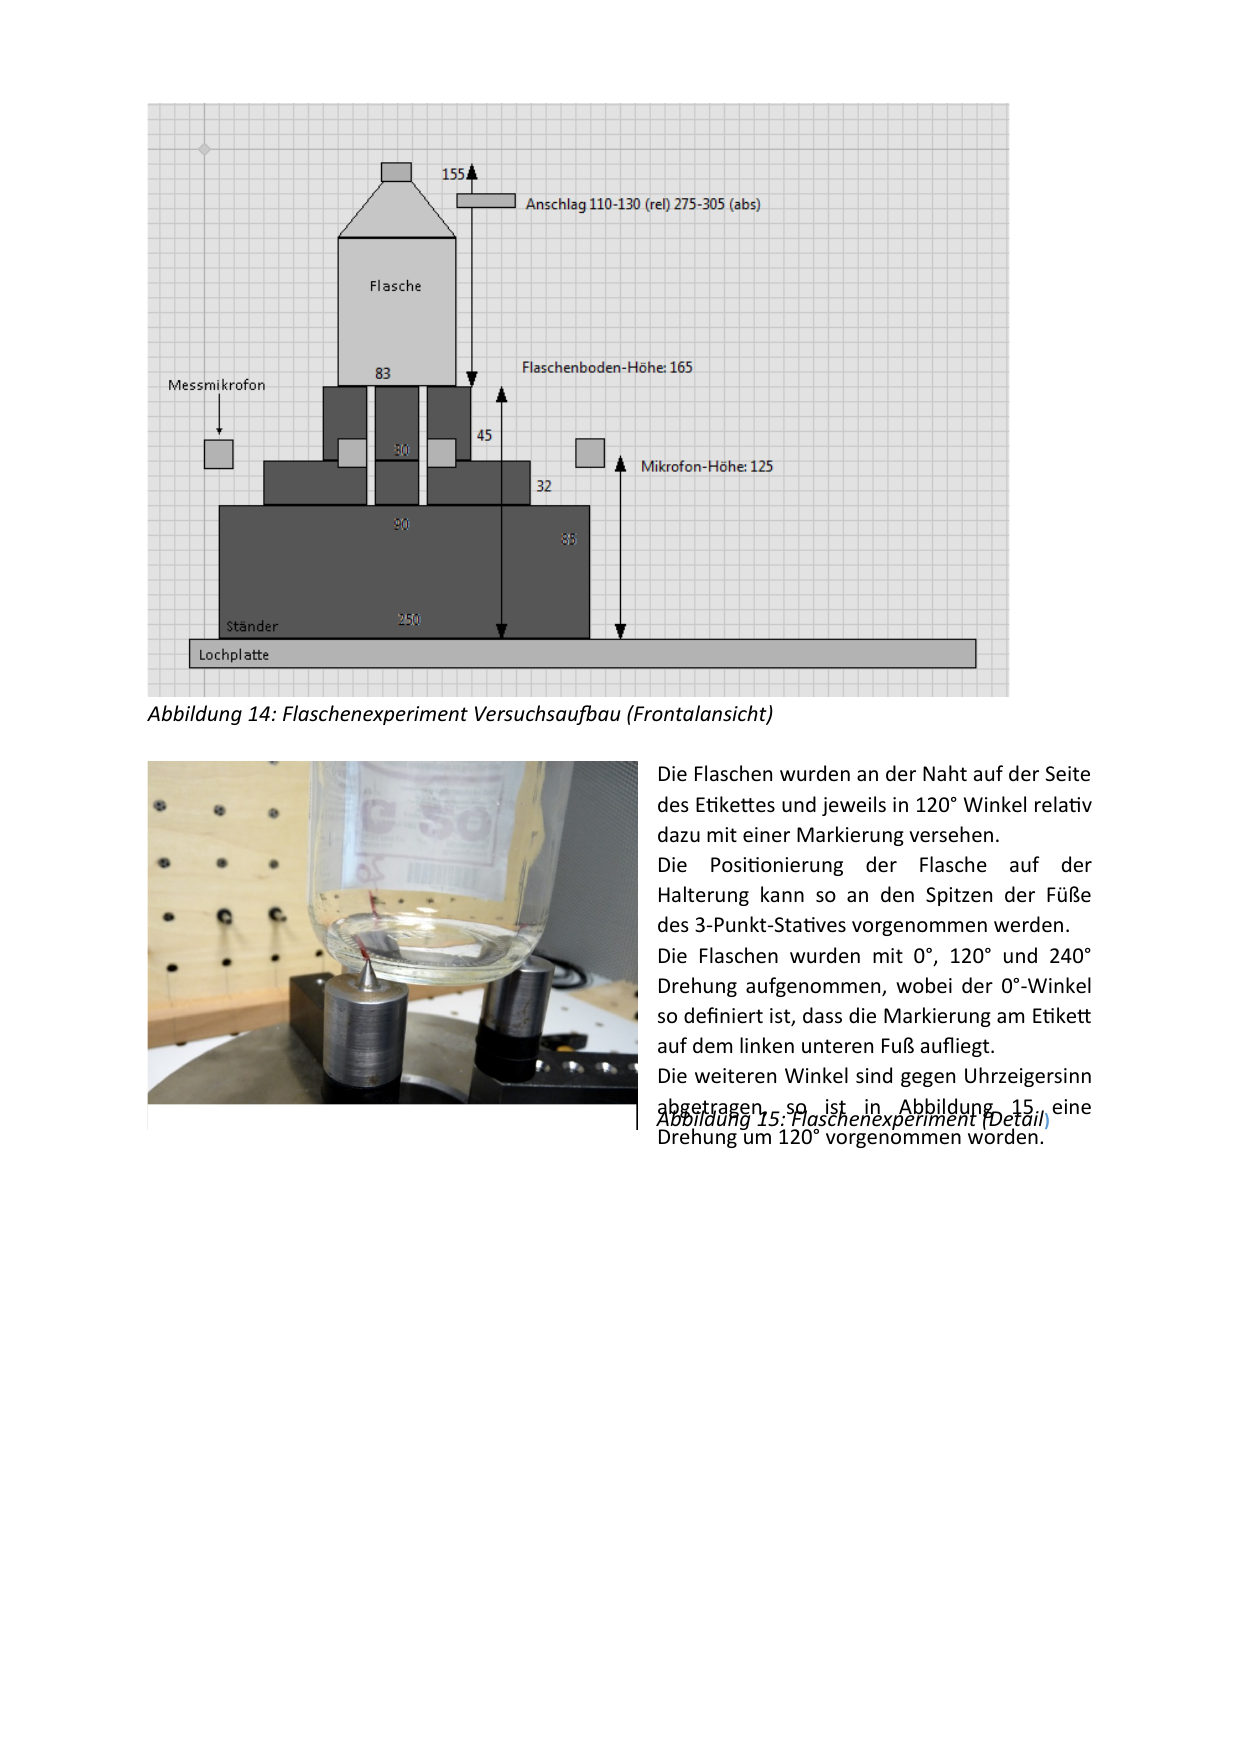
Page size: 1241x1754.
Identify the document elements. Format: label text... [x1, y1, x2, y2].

text Abbildung 14: Flaschenexperiment Versuchsaufbau (Frontalansicht) [148, 699, 1093, 727]
text Die Flaschen wurden mit 0°, 120° und 240° Drehung aufgenommen, wobei der 0°-Winkel so definiert ist, dass die Markierung am Etikett auf dem linken unteren Fuß aufliegt. [638, 941, 1093, 1059]
text Die Positionierung der Flasche auf der Halterung kann so an den Spitzen der Füße des 3-Punkt-Statives vorgenommen werden. [638, 850, 1093, 939]
picture [147, 761, 638, 1130]
text Die Flaschen wurden an der Naht auf der Seite des Etikettes und jeweils in 120° Winkel relativ dazu mit einer Markierung versehen. [148, 759, 1093, 848]
text Die weiteren Winkel sind gegen Uhrzeigersinn abgetragen, so ist in Abbildung 15 eine Drehung um 120° vorgenommen worden. [148, 1062, 1093, 1150]
picture [147, 103, 1010, 697]
